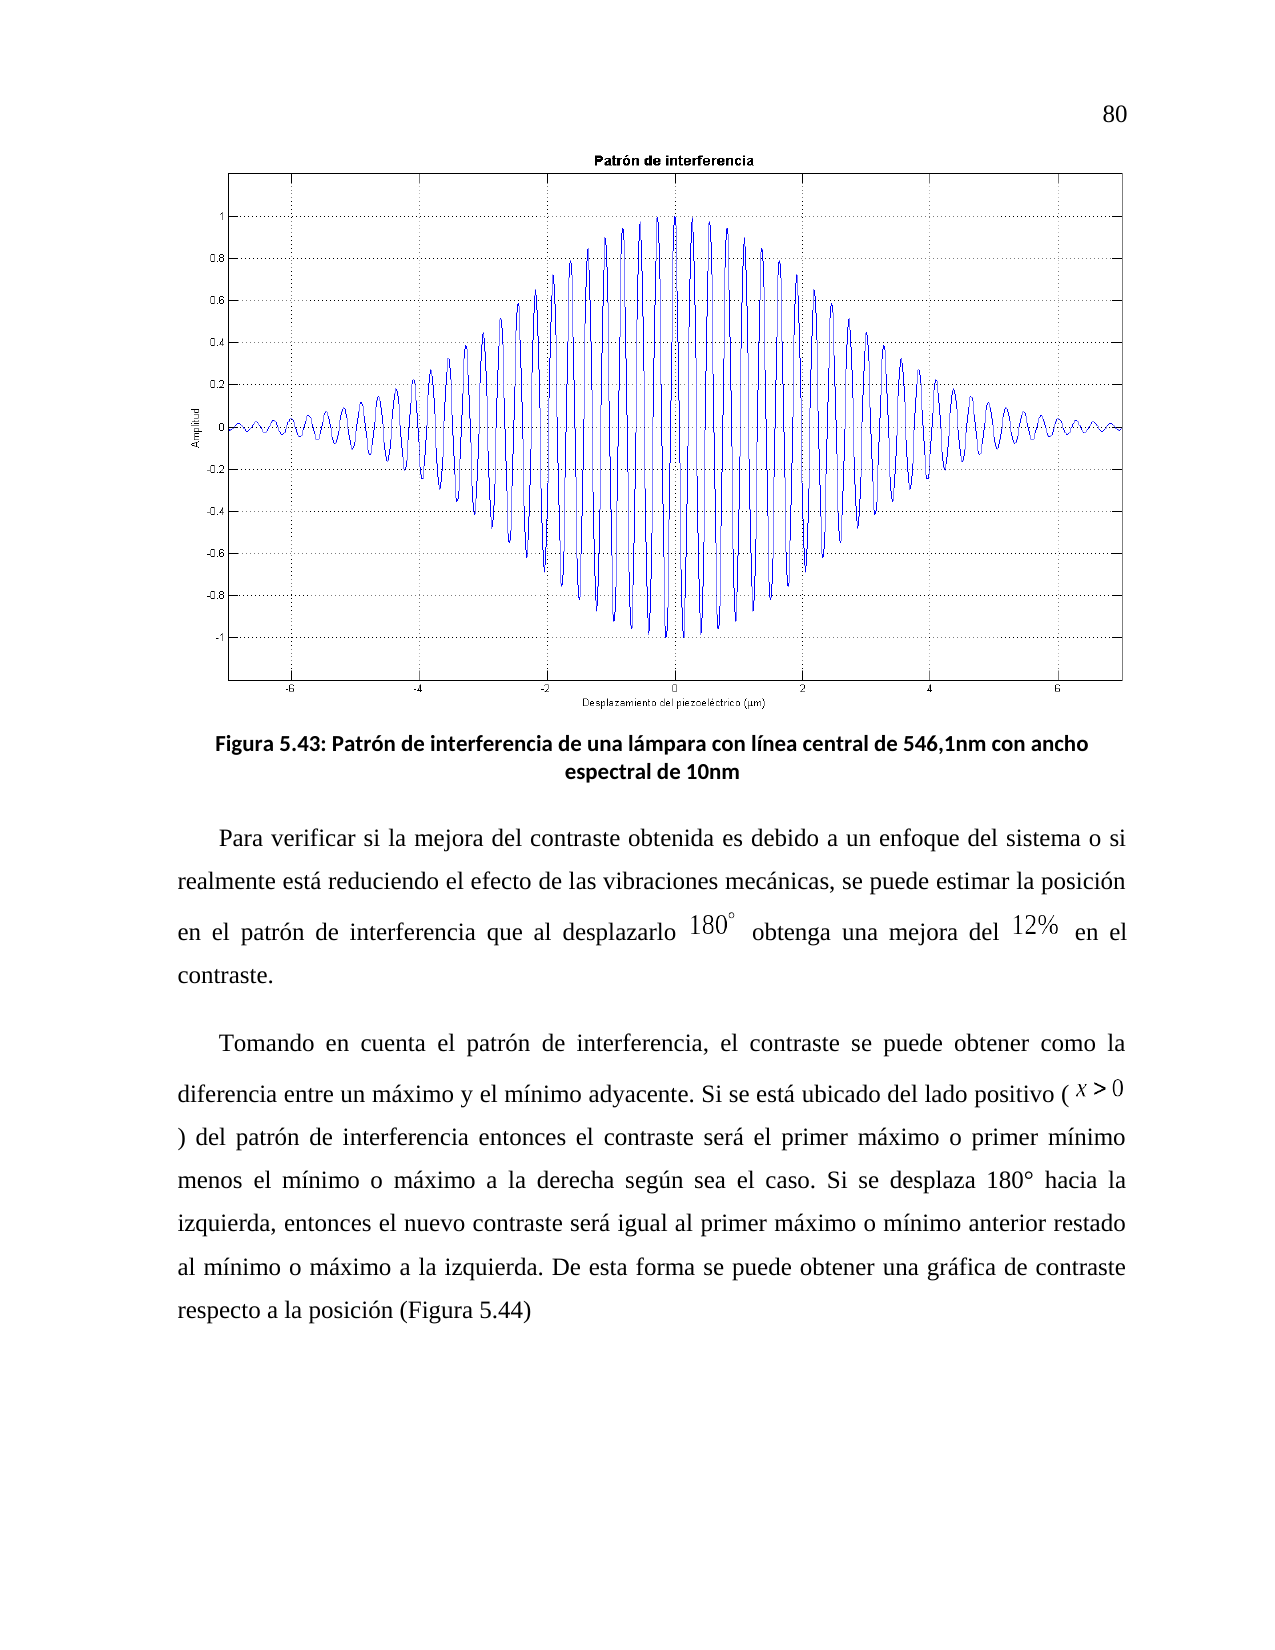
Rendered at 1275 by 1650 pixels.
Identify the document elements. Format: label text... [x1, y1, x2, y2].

text Para verificar si la mejora del contraste obtenida es debido a un enfoque del sistema o si realmente está reduciendo el efecto de las vibraciones mecánicas, se puede estimar la posición en el patrón de interferencia que al desplazarlo obtenga una mejora del en el contraste. [177, 823, 1127, 989]
picture [177, 147, 1131, 717]
